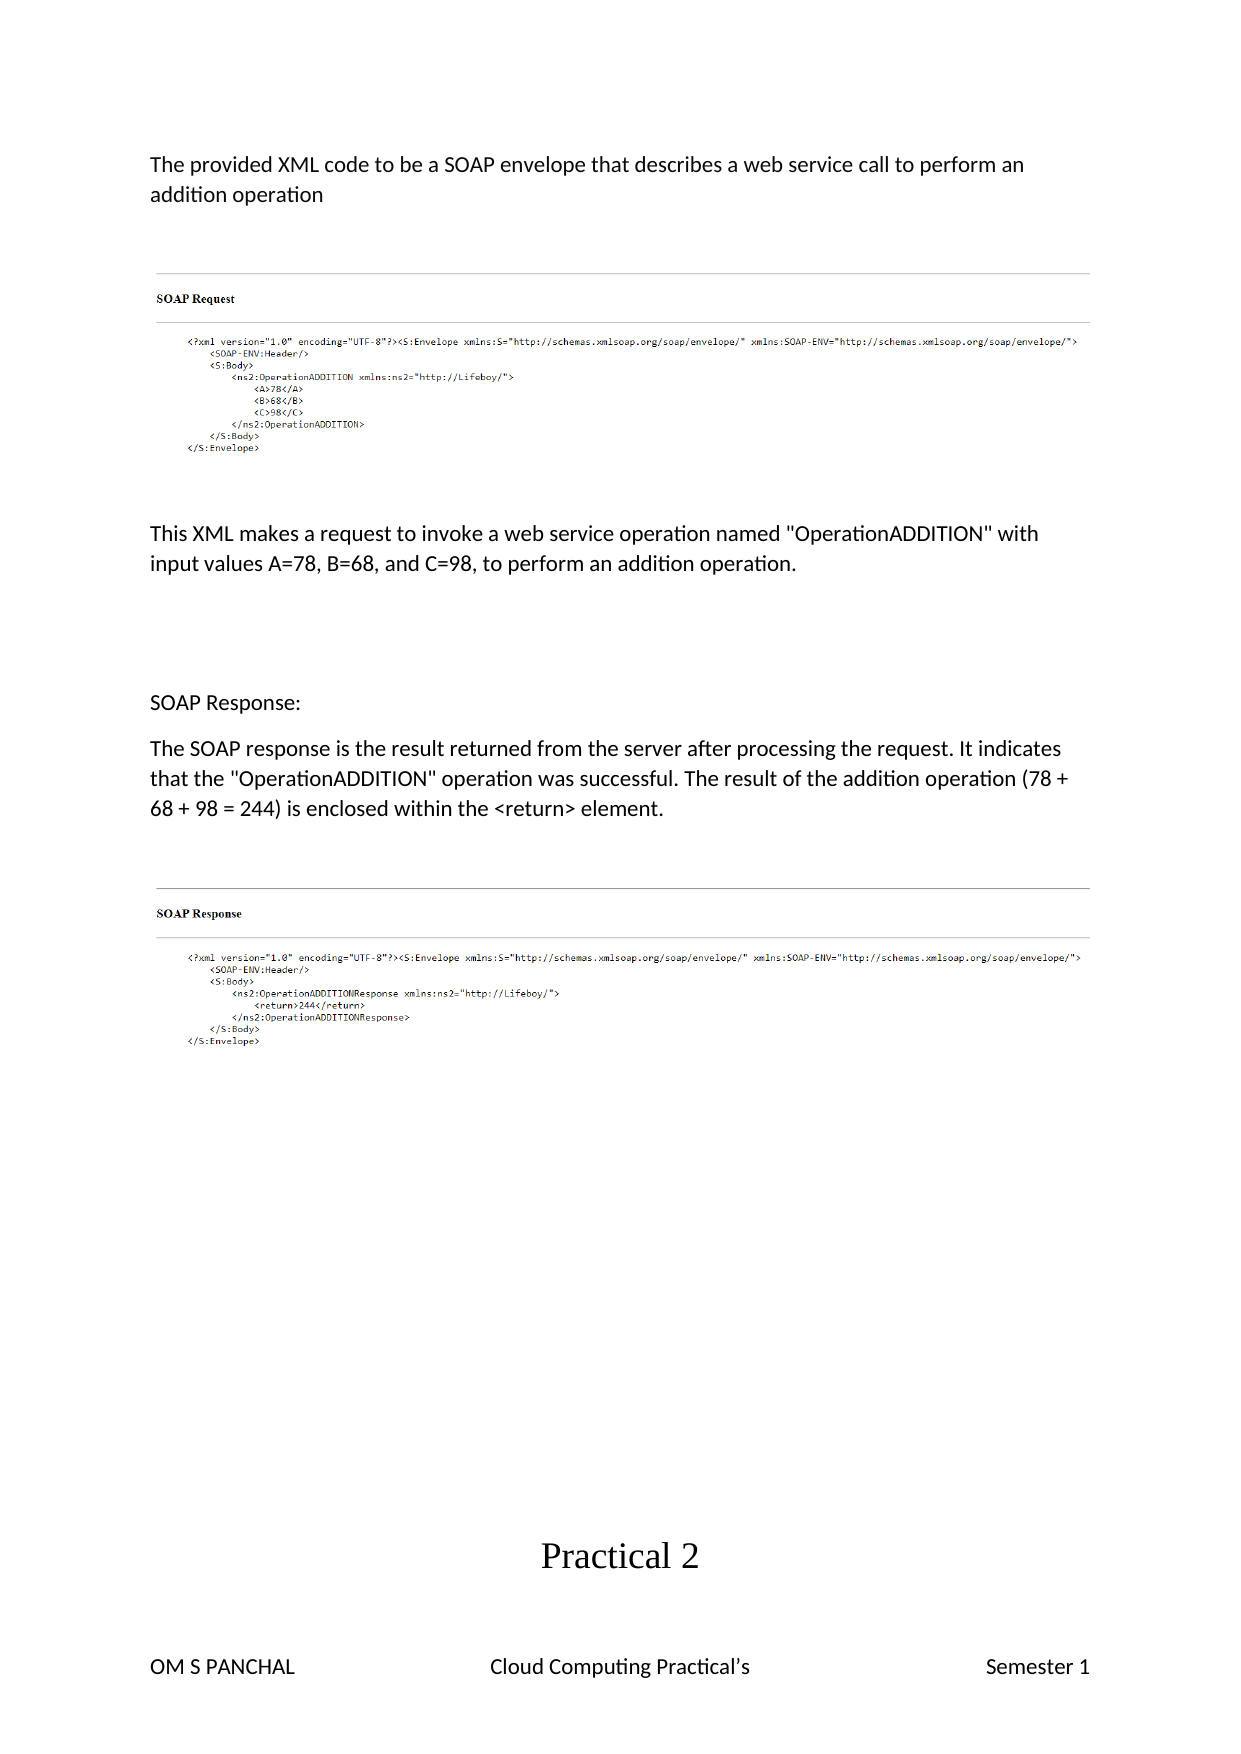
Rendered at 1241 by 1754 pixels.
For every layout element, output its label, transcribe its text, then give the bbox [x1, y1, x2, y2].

text SOAP Response: [150, 688, 1090, 716]
picture [150, 886, 1090, 1047]
text The SOAP response is the result returned from the server after processing the request. It indicates that the "OperationADDITION" operation was successful. The result of the addition operation (78 + 68 + 98 = 244) is enclosed within the <return> element. [150, 734, 1090, 822]
text This XML makes a request to invoke a web service operation named "OperationADDITION" with input values A=78, B=68, and C=98, to perform an addition operation. [150, 519, 1090, 577]
picture [150, 272, 1091, 455]
text Practical 2 [150, 1533, 1090, 1577]
text The provided XML code to be a SOAP envelope that describes a web service call to perform an addition operation [150, 150, 1090, 208]
